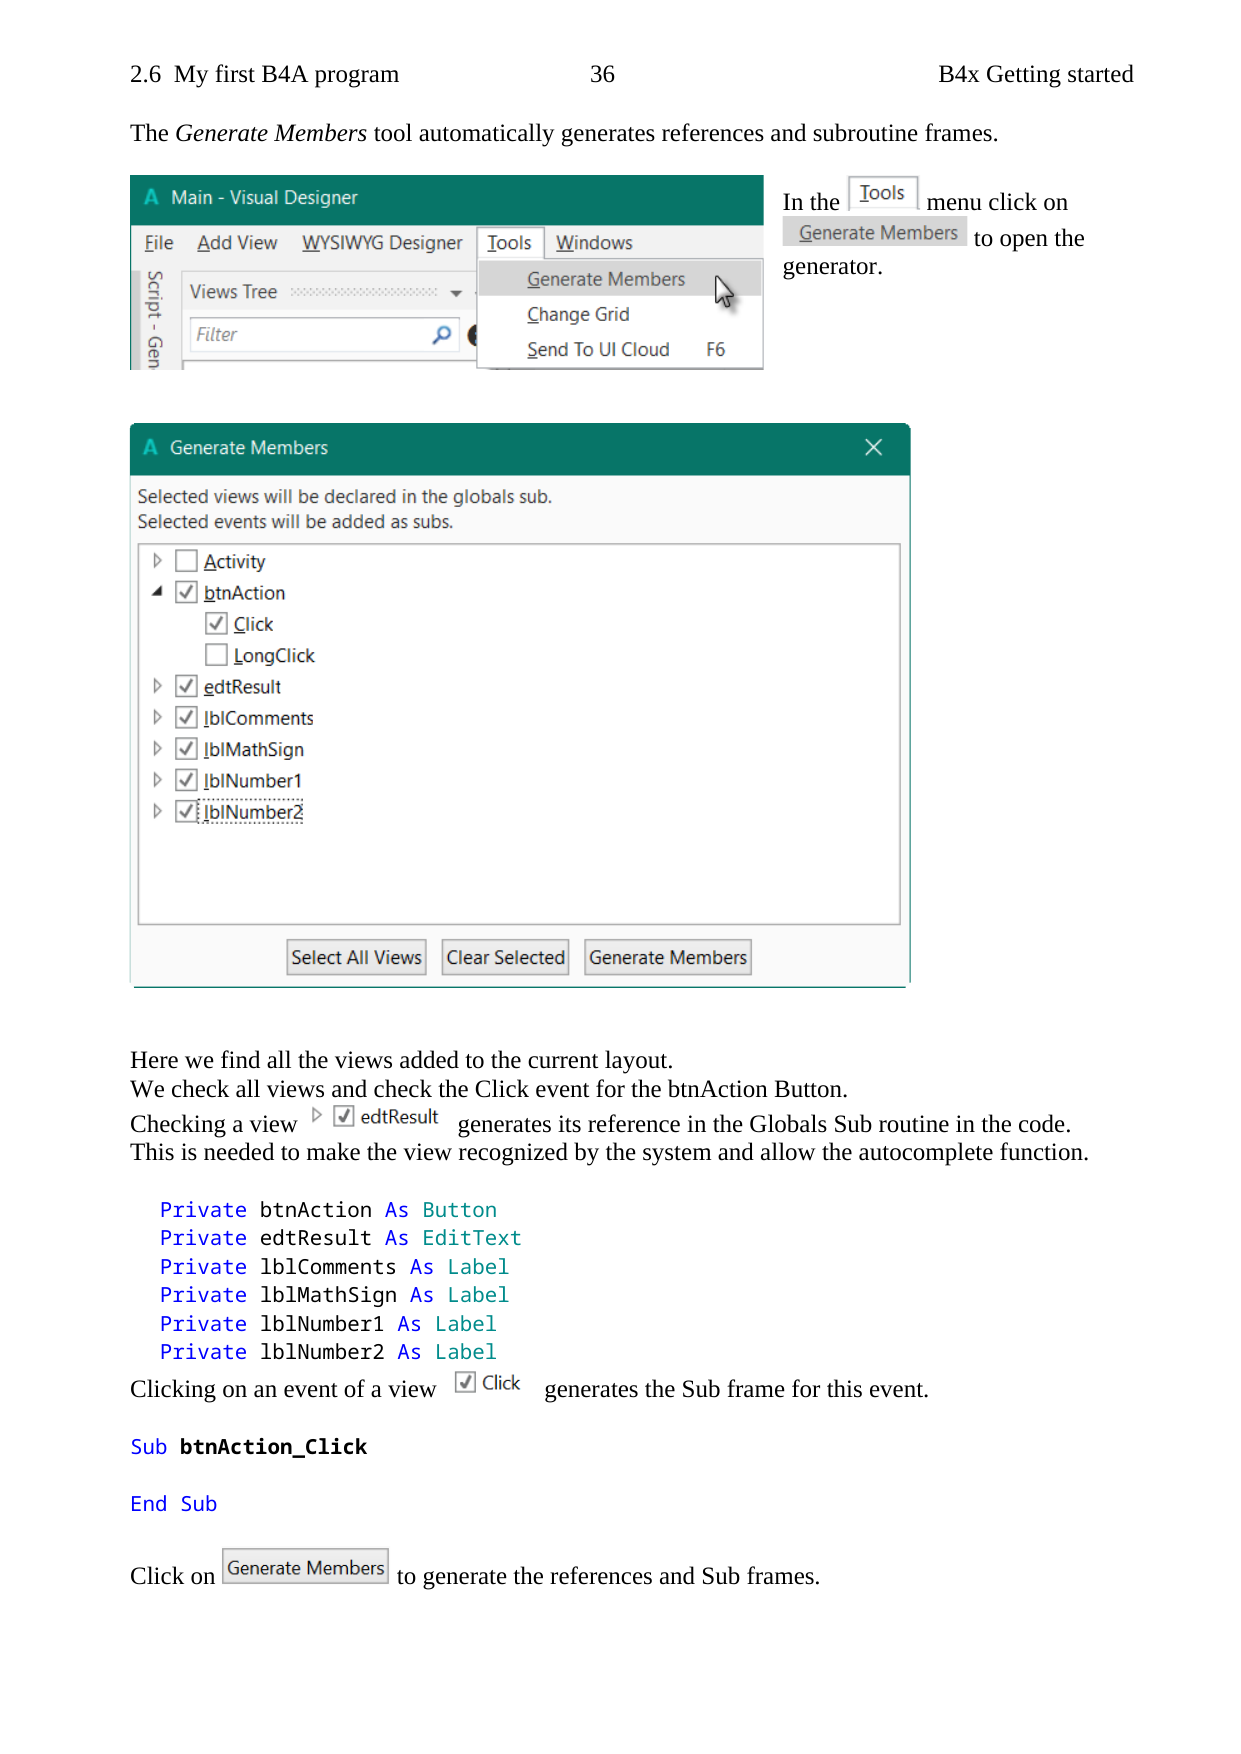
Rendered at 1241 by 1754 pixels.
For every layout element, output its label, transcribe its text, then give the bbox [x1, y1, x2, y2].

text Private lblComments As Label [130, 1252, 1134, 1280]
text Here we find all the views added to the current layout. [130, 1045, 1134, 1074]
picture [129, 423, 911, 988]
picture [846, 175, 921, 211]
text In the menu click on to open the generator. [764, 176, 1134, 280]
text Checking a view generates its reference in the Globals Sub routine in the code. [130, 1103, 1134, 1137]
text Click on to generate the references and Sub frames. [130, 1546, 1134, 1590]
text Private btnAction As Button [130, 1195, 1134, 1223]
text Sub btnAction_Click [130, 1432, 1134, 1461]
picture [221, 1546, 391, 1585]
picture [436, 1365, 538, 1398]
text The Generate Members tool automatically generates references and subroutine frames. [130, 118, 1134, 147]
text Private lblNumber1 As Label [130, 1309, 1134, 1337]
text Private edtResult As EditText [130, 1223, 1134, 1252]
text End Sub [130, 1489, 1134, 1517]
picture [782, 216, 968, 246]
text Private lblNumber2 As Label [130, 1337, 1134, 1366]
text Private lblMathSign As Label [130, 1280, 1134, 1309]
text This is needed to make the view recognized by the system and allow the autocomplete function. [130, 1137, 1134, 1166]
picture [304, 1102, 452, 1132]
text Clicking on an event of a view generates the Sub frame for this event. [130, 1366, 1134, 1403]
picture [130, 175, 764, 370]
text We check all views and check the Click event for the btnAction Button. [130, 1074, 1134, 1103]
